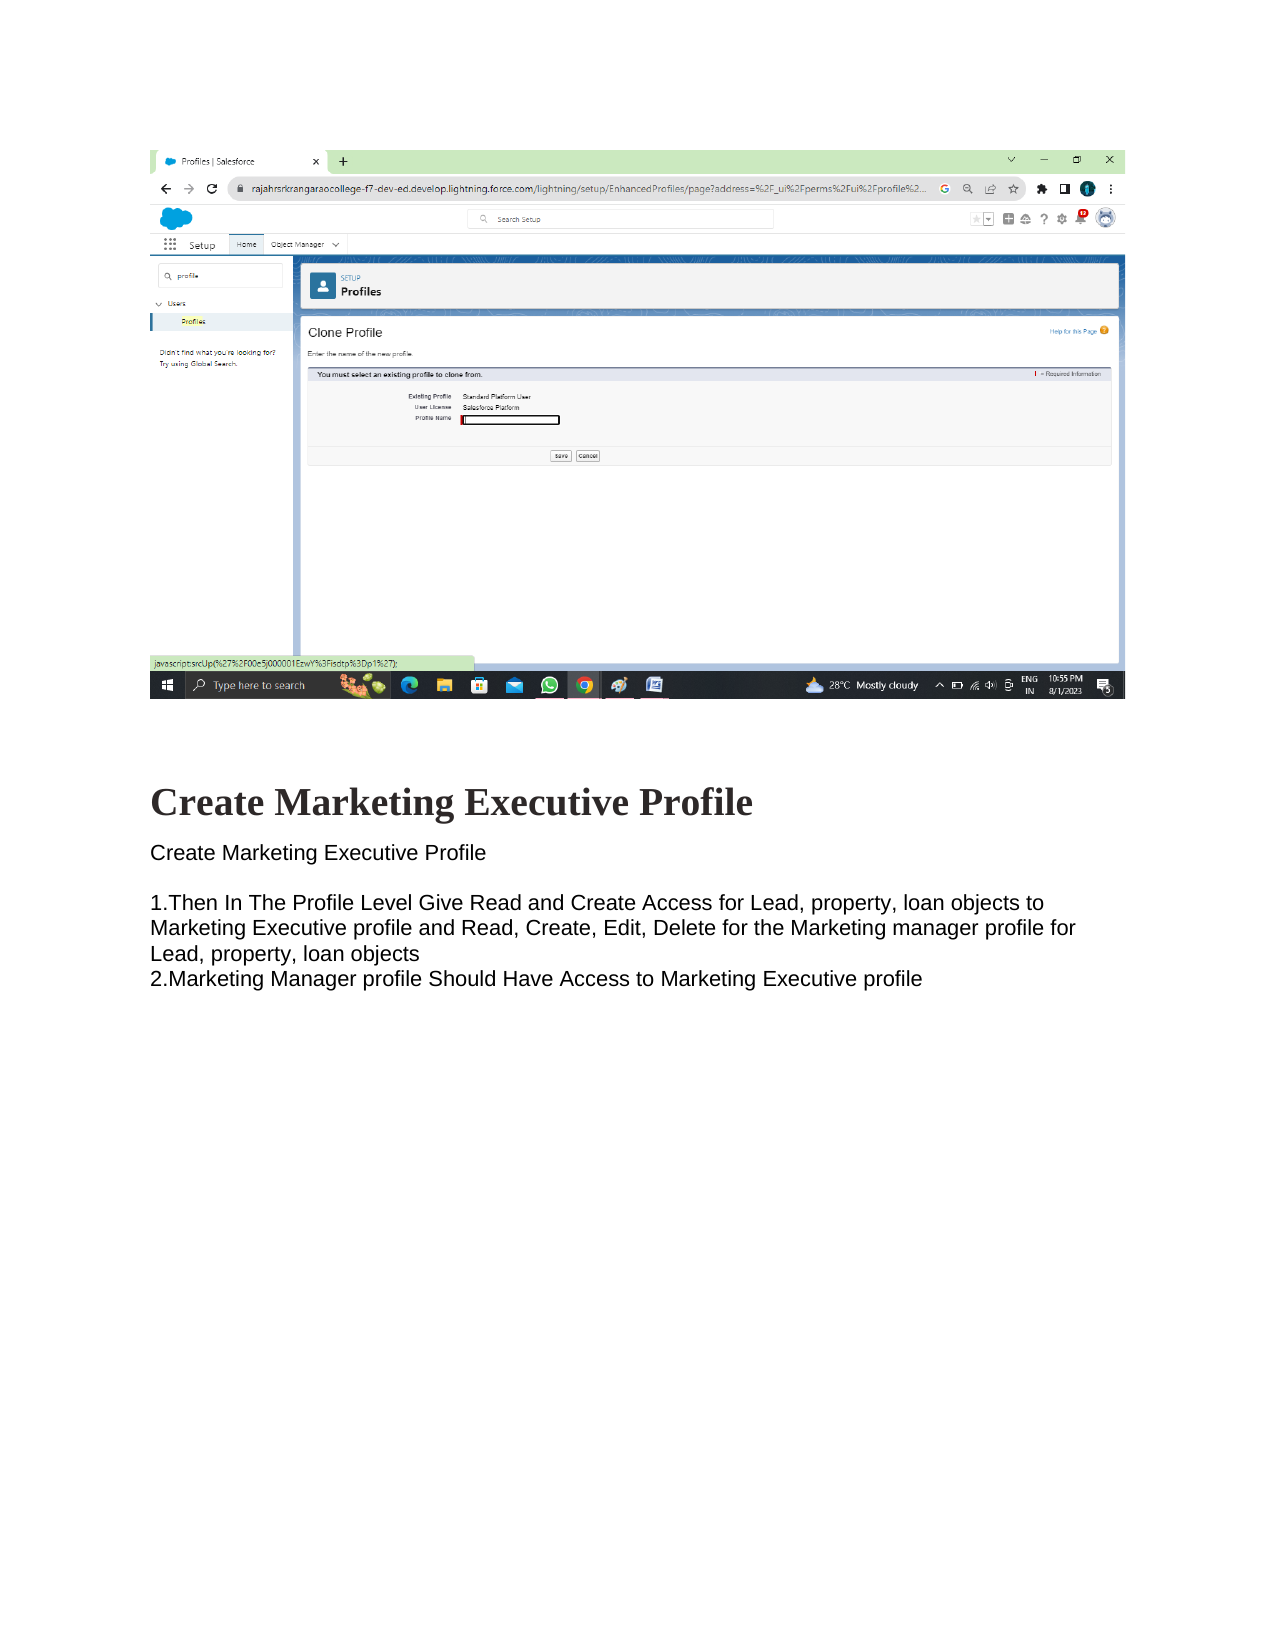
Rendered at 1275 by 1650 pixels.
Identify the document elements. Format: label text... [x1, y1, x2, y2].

picture [150, 150, 1125, 699]
text Create Marketing Executive Profile [150, 839, 1125, 865]
text 1.Then In The Profile Level Give Read and Create Access for Lead, property, loan objects to Marketing Executive profile and Read, Create, Edit, Delete for the Marketing manager profile for Lead, property, loan objects 2.Marketing Manager profile Should Have Access to Marketing Executive profile [150, 865, 1125, 991]
text Create Marketing Executive Profile [150, 777, 1125, 824]
